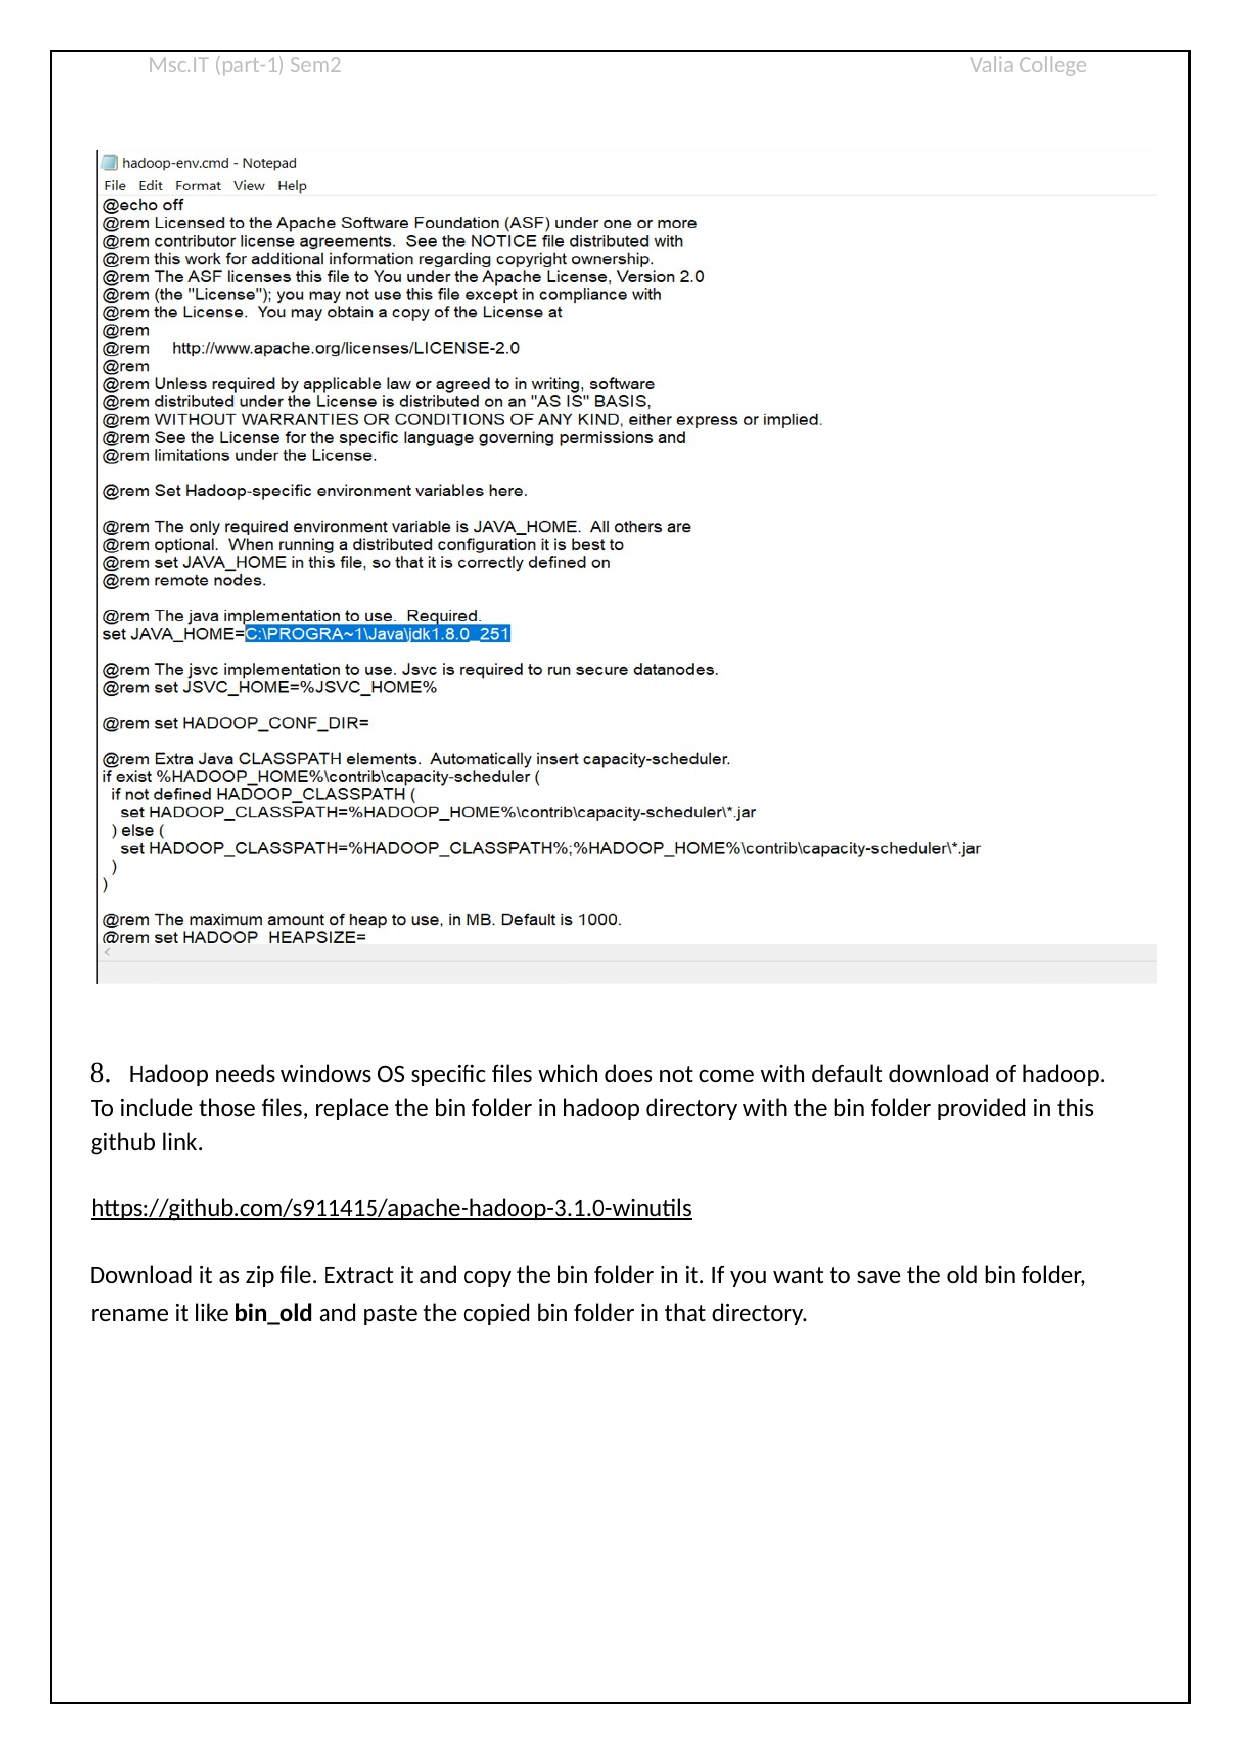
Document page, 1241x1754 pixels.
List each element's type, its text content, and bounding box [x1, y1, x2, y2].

picture [96, 150, 1157, 984]
text https://github.com/s911415/apache-hadoop-3.1.0-winutils [91, 1192, 1163, 1223]
list Hadoop needs windows OS specific files which does not come with default download of hadoop. To include those files, replace the bin folder in hadoop directory with the bin folder provided in this github link. [89, 1055, 1131, 1156]
text Download it as zip file. Extract it and copy the bin folder in it. If you want to save the old bin folder, rename it like bin_old and paste the copied bin folder in that directory. [89, 1260, 1159, 1327]
